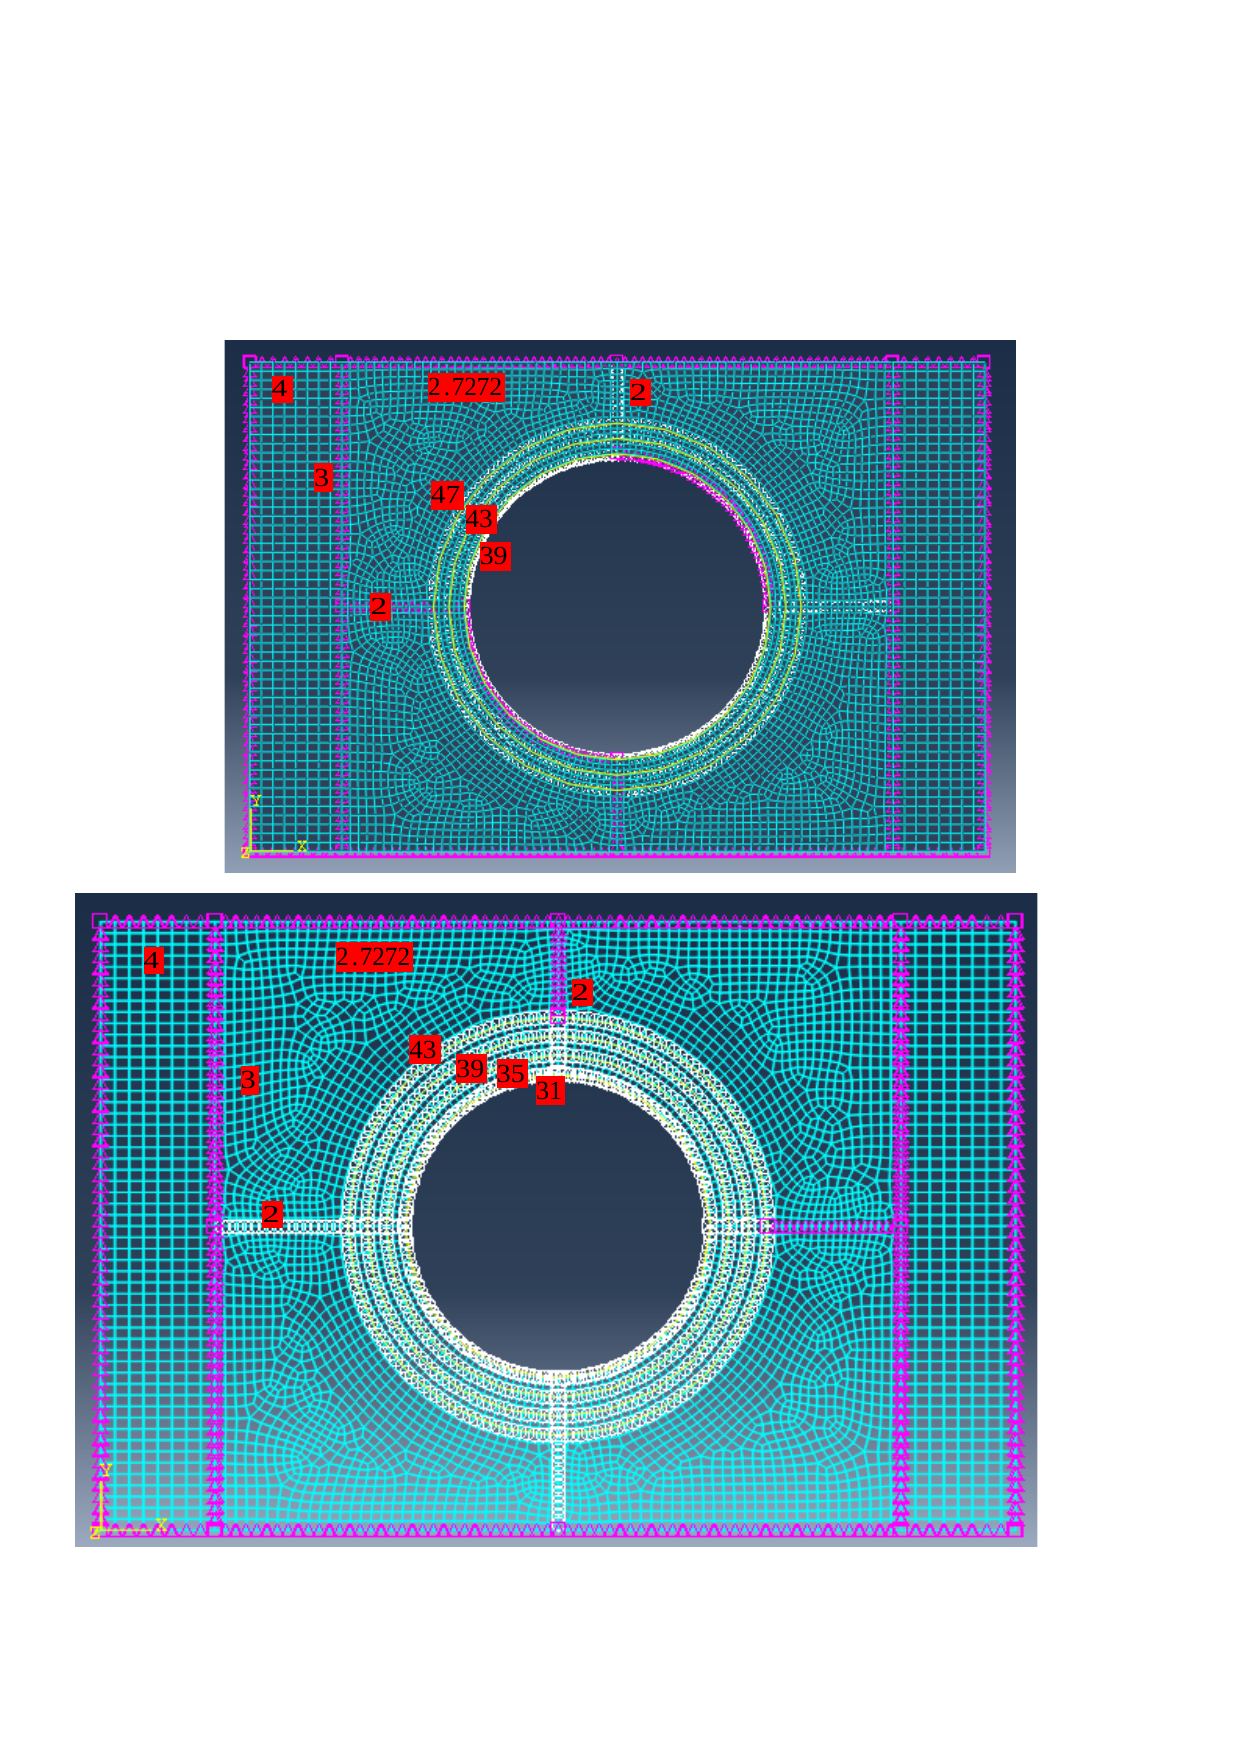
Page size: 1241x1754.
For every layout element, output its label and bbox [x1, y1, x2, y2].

picture [224, 340, 1016, 873]
picture [75, 893, 1038, 1547]
